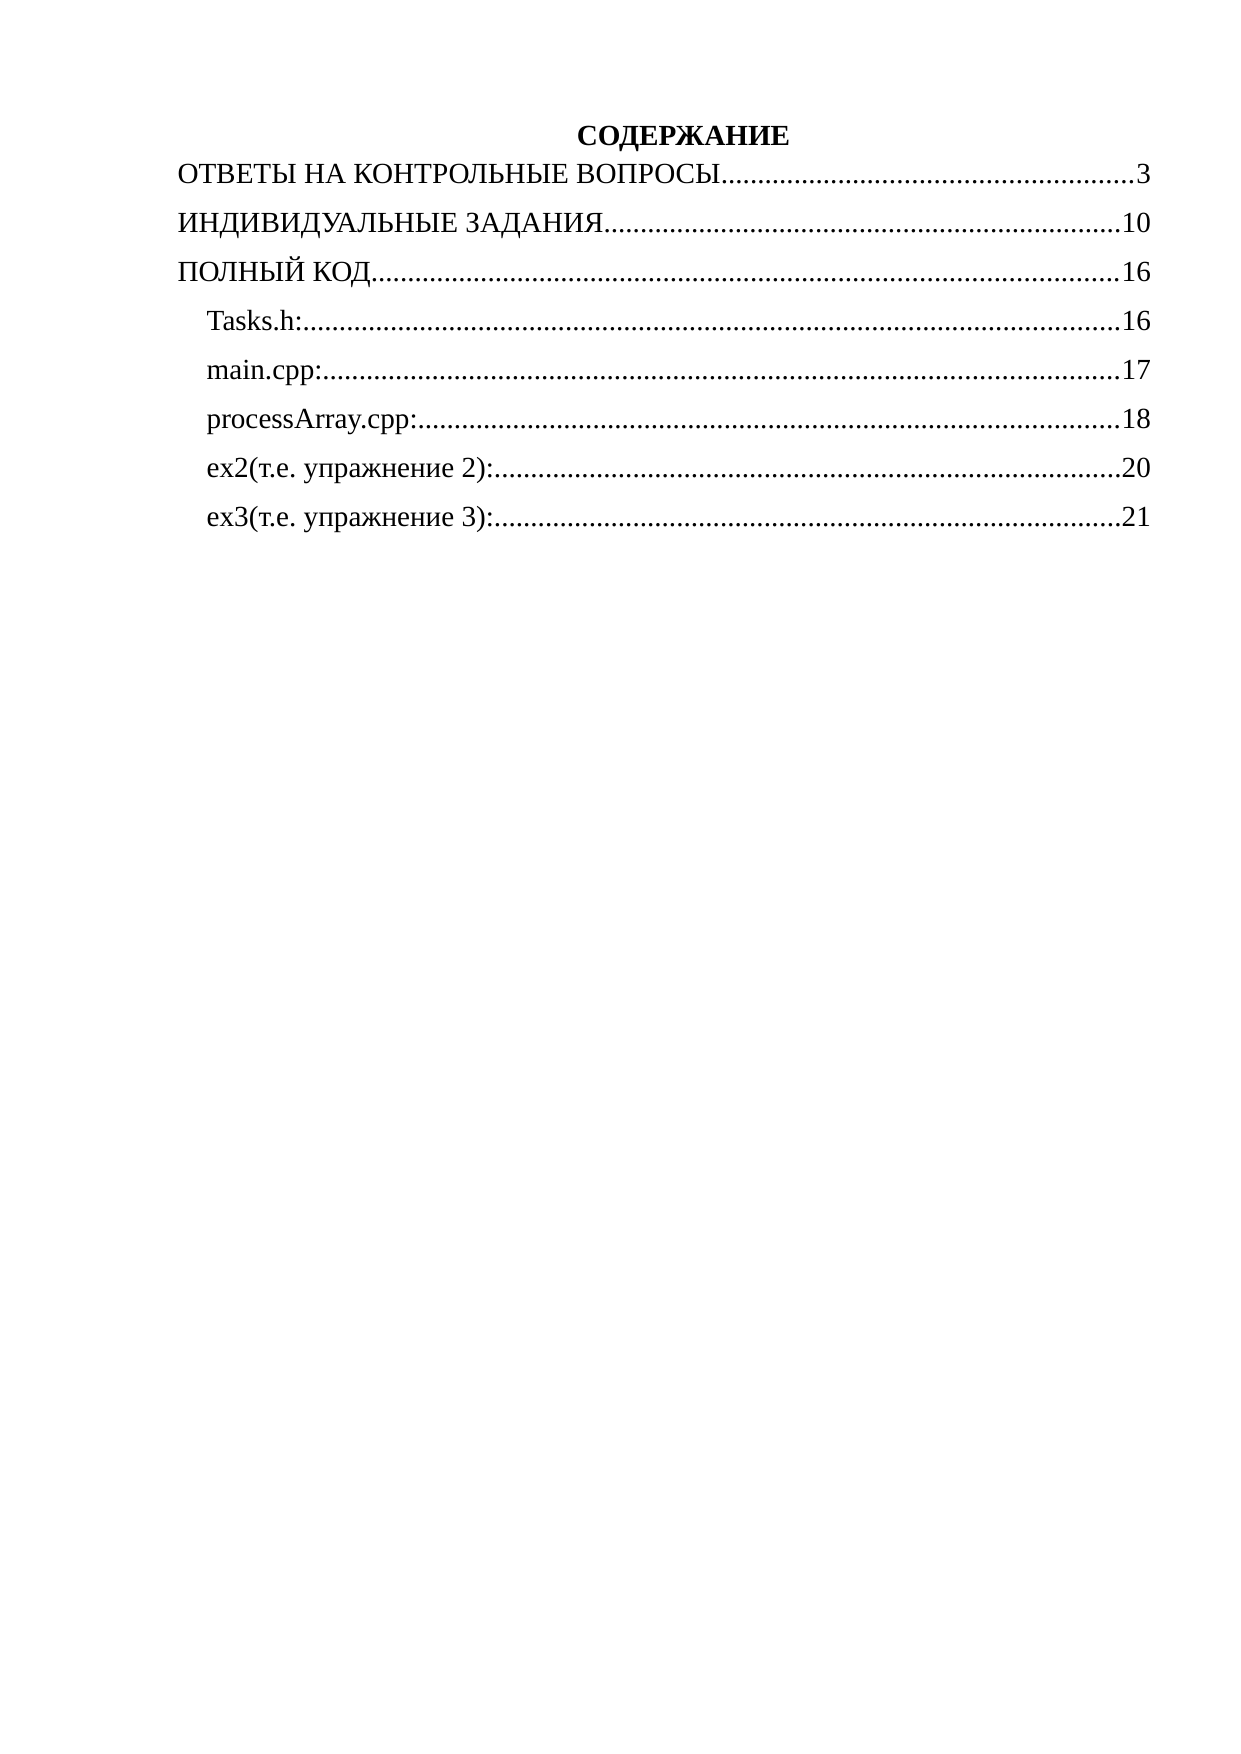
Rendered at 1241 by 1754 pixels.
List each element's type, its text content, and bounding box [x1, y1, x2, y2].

text processArray.cpp: 18 [206, 401, 1152, 435]
text ПОЛНЫЙ КОД 16 [177, 254, 1152, 288]
text СОДЕРЖАНИЕ [215, 118, 1152, 152]
text ИНДИВИДУАЛЬНЫЕ ЗАДАНИЯ 10 [177, 206, 1152, 239]
text ex2(т.е. упражнение 2): 20 [206, 450, 1152, 484]
text ОТВЕТЫ НА КОНТРОЛЬНЫЕ ВОПРОСЫ 3 [177, 157, 1152, 190]
text ex3(т.е. упражнение 3): 21 [206, 499, 1152, 533]
text main.cpp: 17 [206, 352, 1152, 386]
text Tasks.h: 16 [206, 303, 1152, 337]
